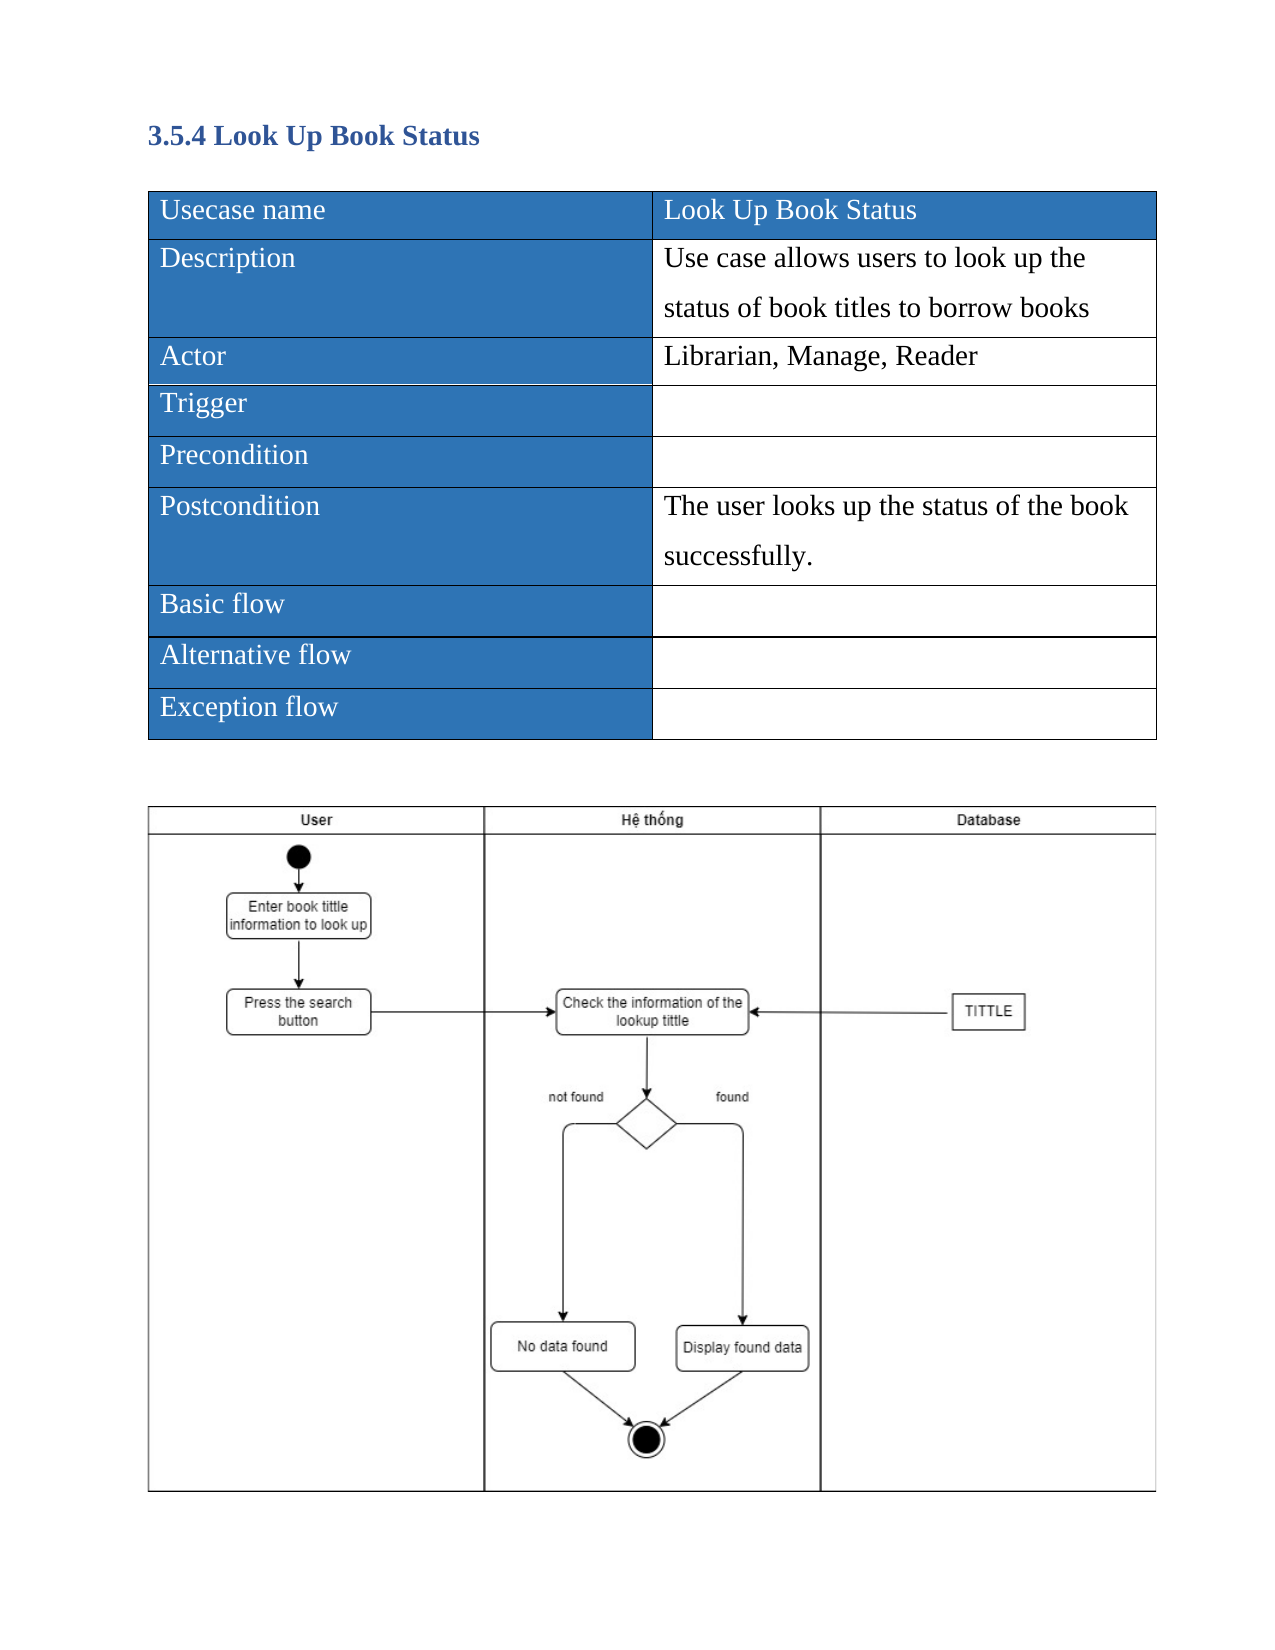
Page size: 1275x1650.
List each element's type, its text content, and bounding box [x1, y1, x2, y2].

subtitle 3.5.4 Look Up Book Status [148, 118, 1157, 188]
table_cell Precondition [149, 437, 652, 487]
table_cell Exception flow [149, 689, 652, 739]
table_cell Basic flow [149, 586, 652, 636]
table_cell Alternative flow [149, 638, 652, 688]
table_cell Use case allows users to look up the status of book titles to borrow books [653, 240, 1156, 337]
table_cell Actor [149, 338, 652, 384]
table_cell [653, 638, 1156, 688]
table_cell [653, 689, 1156, 739]
picture [147, 806, 1157, 1492]
table_cell Postcondition [149, 488, 652, 585]
table_header Usecase name [149, 192, 652, 239]
table_cell Librarian, Manage, Reader [653, 338, 1156, 384]
table_cell The user looks up the status of the book successfully. [653, 488, 1156, 585]
table_cell [653, 586, 1156, 636]
table_cell Trigger [149, 386, 652, 436]
table_cell [653, 386, 1156, 436]
table_header Look Up Book Status [653, 192, 1156, 239]
table_cell [653, 437, 1156, 487]
table_cell Description [149, 240, 652, 337]
